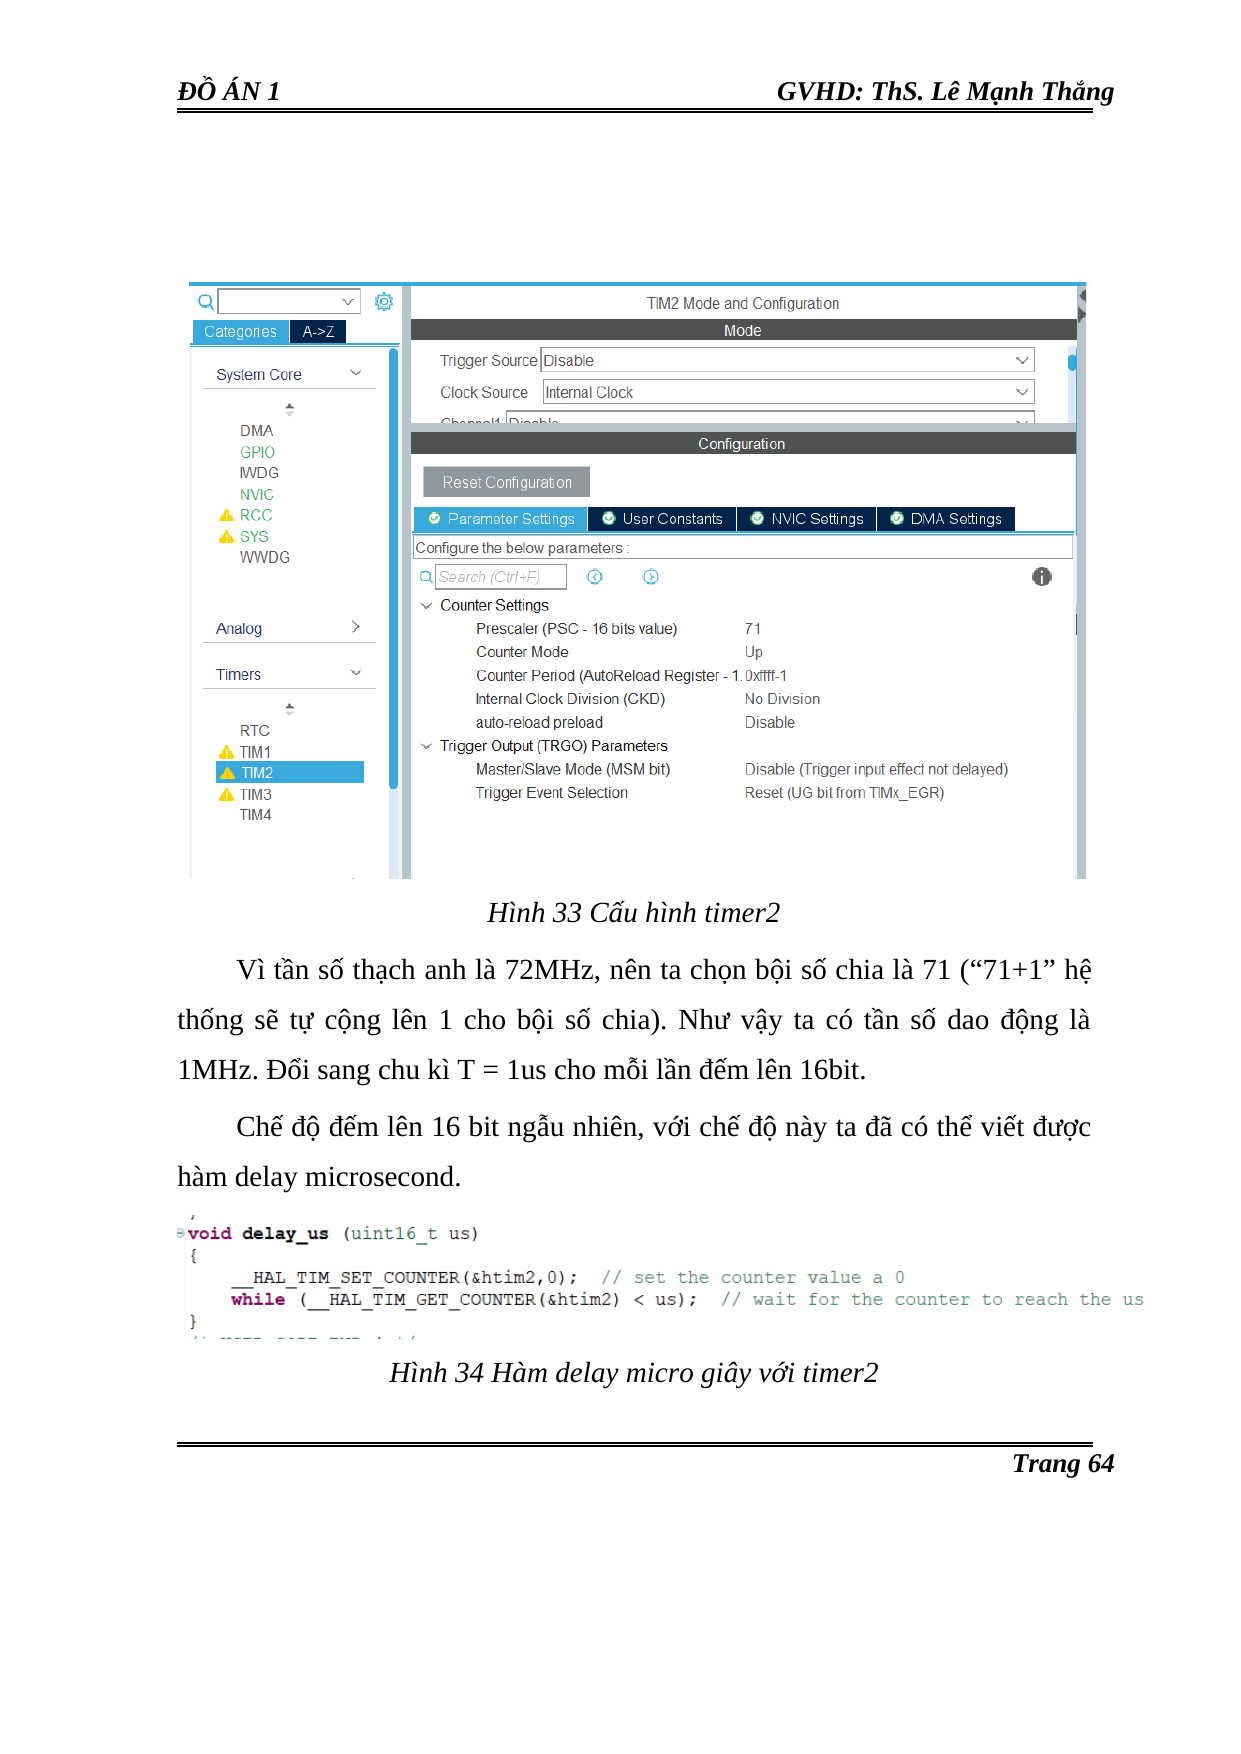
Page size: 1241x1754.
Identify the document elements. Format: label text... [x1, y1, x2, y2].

picture [177, 1215, 1152, 1339]
picture [183, 282, 1087, 879]
text Vì tần số thạch anh là 72MHz, nên ta chọn bội số chia là 71 (“71+1” hệ thống sẽ tự cộng lên 1 cho bội số chia). Như vậy ta có tần số dao động là 1MHz. Đổi sang chu kì T = 1us cho mỗi lần đếm lên 16bit. [177, 952, 1093, 1086]
text Chế độ đếm lên 16 bit ngẫu nhiên, với chế độ này ta đã có thể viết được hàm delay microsecond. [177, 1109, 1093, 1193]
